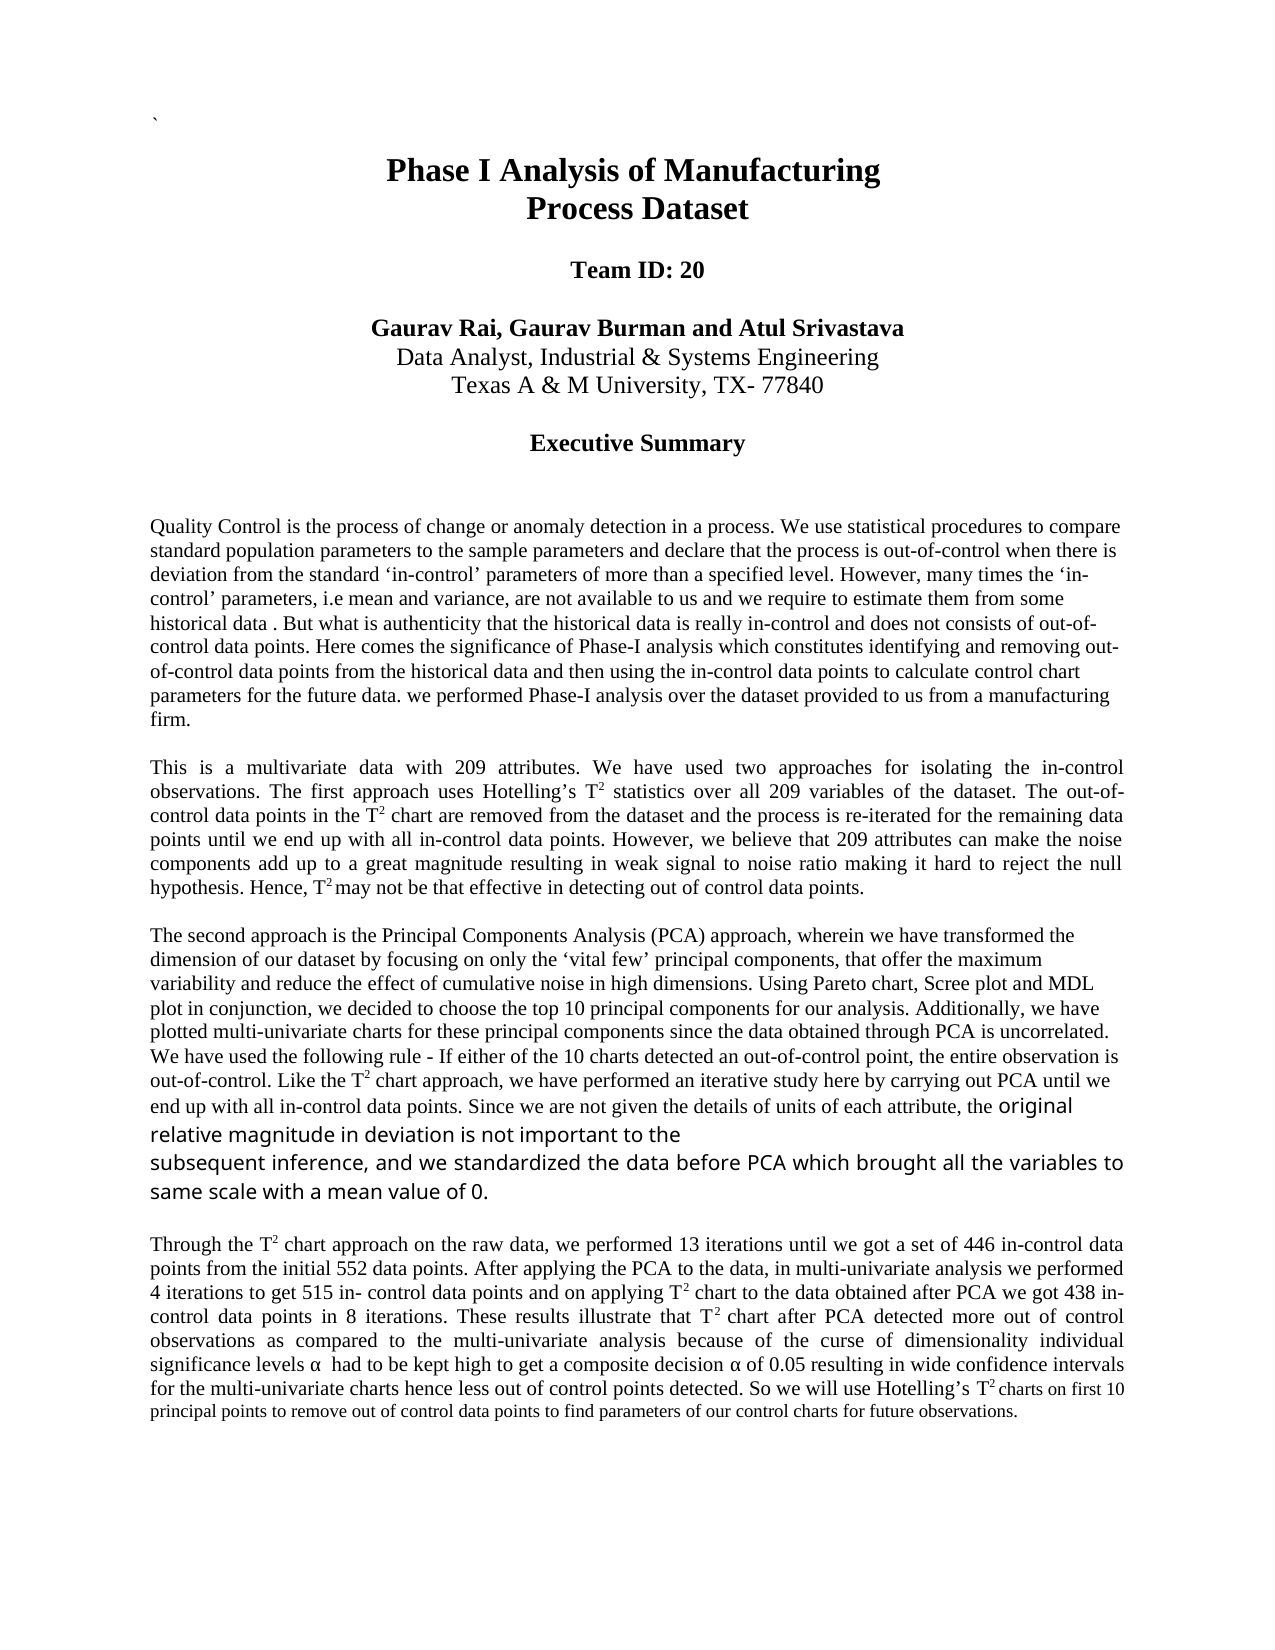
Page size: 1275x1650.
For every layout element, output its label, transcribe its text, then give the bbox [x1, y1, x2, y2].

text subsequent inference, and we standardized the data before PCA which brought all the variables to same scale with a mean value of 0. [150, 1148, 1125, 1205]
text This is a multivariate data with 209 attributes. We have used two approaches for isolating the in-control observations. The first approach uses Hotelling’s T2 statistics over all 209 variables of the dataset. The out-of-control data points in the T2 chart are removed from the dataset and the process is re-iterated for the remaining data points until we end up with all in-control data points. However, we believe that 209 attributes can make the noise components add up to a great magnitude resulting in weak signal to noise ratio making it hard to reject the null hypothesis. Hence, T2 may not be that effective in detecting out of control data points. [150, 755, 1125, 899]
text Executive Summary [150, 428, 1125, 457]
text Texas A & M University, TX- 77840 [150, 370, 1125, 399]
text Through the T2 chart approach on the raw data, we performed 13 iterations until we got a set of 446 in-control data points from the initial 552 data points. After applying the PCA to the data, in multi-univariate analysis we performed 4 iterations to get 515 in- control data points and on applying T2 chart to the data obtained after PCA we got 438 in-control data points in 8 iterations. These results illustrate that T2 chart after PCA detected more out of control observations as compared to the multi-univariate analysis because of the curse of dimensionality individual significance levels α had to be kept high to get a composite decision α of 0.05 resulting in wide confidence intervals for the multi-univariate charts hence less out of control points detected. So we will use Hotelling’s T2 charts on first 10 principal points to remove out of control data points to find parameters of our control charts for future observations. [150, 1232, 1125, 1422]
text Phase I Analysis of Manufacturing Process Dataset [150, 150, 1125, 227]
text Data Analyst, Industrial & Systems Engineering [150, 342, 1125, 370]
text Gaurav Rai, Gaurav Burman and Atul Srivastava [150, 313, 1125, 342]
text Team ID: 20 [150, 255, 1125, 284]
text Quality Control is the process of change or anomaly detection in a process. We use statistical procedures to compare standard population parameters to the sample parameters and declare that the process is out-of-control when there is deviation from the standard ‘in-control’ parameters of more than a specified level. However, many times the ‘in-control’ parameters, i.e mean and variance, are not available to us and we require to estimate them from some historical data . But what is authenticity that the historical data is really in-control and does not consists of out-of-control data points. Here comes the significance of Phase-I analysis which constitutes identifying and removing out- of-control data points from the historical data and then using the in-control data points to calculate control chart parameters for the future data. we performed Phase-I analysis over the dataset provided to us from a manufacturing firm. [150, 514, 1125, 731]
text The second approach is the Principal Components Analysis (PCA) approach, wherein we have transformed the dimension of our dataset by focusing on only the ‘vital few’ principal components, that offer the maximum variability and reduce the effect of cumulative noise in high dimensions. Using Pareto chart, Scree plot and MDL plot in conjunction, we decided to choose the top 10 principal components for our analysis. Additionally, we have plotted multi-univariate charts for these principal components since the data obtained through PCA is uncorrelated. We have used the following rule - If either of the 10 charts detected an out-of-control point, the entire observation is out-of-control. Like the T2 chart approach, we have performed an iterative study here by carrying out PCA until we end up with all in-control data points. Since we are not given the details of units of each attribute, the original relative magnitude in deviation is not important to the [150, 923, 1125, 1148]
